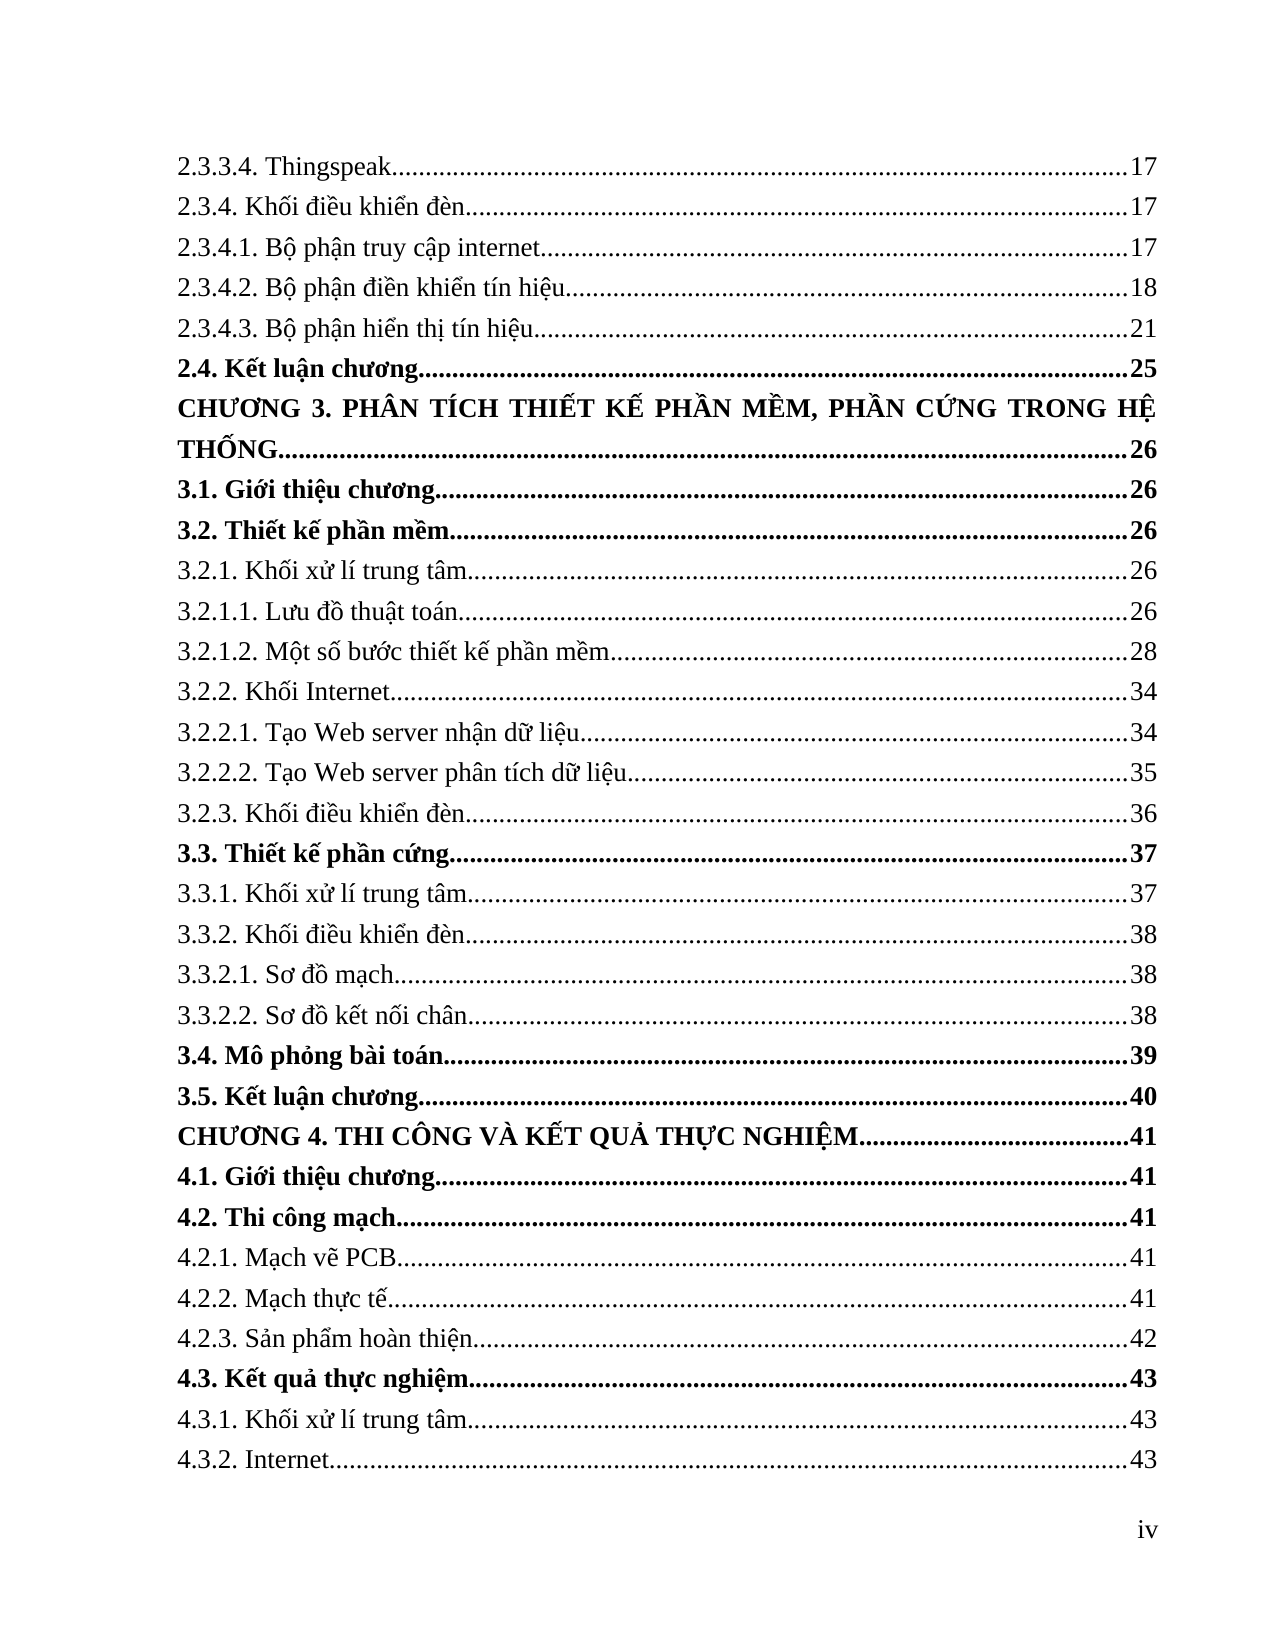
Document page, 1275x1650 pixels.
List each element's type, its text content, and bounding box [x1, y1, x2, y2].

text 3.2.3. Khối điều khiển đèn 36 [177, 797, 1158, 828]
text 4.2. Thi công mạch 41 [177, 1201, 1158, 1232]
text 3.2.2.2. Tạo Web server phân tích dữ liệu 35 [627, 756, 1158, 787]
text 4.3.2. Internet 43 [177, 1443, 1158, 1474]
text 4.2.3. Sản phẩm hoàn thiện 42 [177, 1322, 1158, 1353]
text 3.4. Mô phỏng bài toán 39 [177, 1039, 1158, 1070]
text 3.2.2. Khối Internet 34 [390, 675, 1158, 707]
text 2.3.4. Khối điều khiển đèn 17 [177, 190, 1158, 222]
text 4.3. Kết quả thực nghiệm 43 [177, 1362, 1158, 1394]
text 2.3.4.2. Bộ phận điền khiển tín hiệu 18 [177, 271, 1158, 302]
text 3.3.2.1. Sơ đồ mạch 38 [177, 958, 1158, 989]
text CHƯƠNG 4. THI CÔNG VÀ KẾT QUẢ THỰC NGHIỆM 41 [177, 1120, 1158, 1151]
text 3.5. Kết luận chương 40 [177, 1079, 1158, 1111]
text 3.3.1. Khối xử lí trung tâm 37 [177, 877, 1158, 909]
text 3.3.2. Khối điều khiển đèn 38 [177, 918, 1158, 949]
text 3.2.1.1. Lưu đồ thuật toán 26 [177, 594, 1158, 626]
text 3.2.1. Khối xử lí trung tâm 26 [177, 554, 1158, 585]
text 2.3.4.1. Bộ phận truy cập internet 17 [177, 231, 1158, 262]
text 4.3.1. Khối xử lí trung tâm 43 [177, 1403, 1158, 1434]
text 3.3.2.2. Sơ đồ kết nối chân 38 [177, 999, 1158, 1030]
text 3.3. Thiết kế phần cứng 37 [177, 837, 1158, 868]
text 3.1. Giới thiệu chương 26 [177, 473, 1158, 504]
text 3.2.2.1. Tạo Web server nhận dữ liệu 34 [177, 716, 258, 747]
text 3.2.2. Khối Internet 34 [177, 675, 238, 707]
text 4.2.2. Mạch thực tế 41 [177, 1282, 1158, 1313]
text 3.2.1.2. Một số bước thiết kế phần mềm 28 [177, 635, 1158, 666]
text 4.1. Giới thiệu chương 41 [177, 1160, 1158, 1192]
text 2.3.3.4. Thingspeak 17 [177, 150, 1158, 181]
text 3.2.2.1. Tạo Web server nhận dữ liệu 34 [580, 716, 1158, 747]
text 4.2.1. Mạch vẽ PCB 41 [177, 1241, 1158, 1272]
text 2.3.4.3. Bộ phận hiển thị tín hiệu 21 [177, 312, 1158, 343]
text 3.2. Thiết kế phần mềm 26 [177, 514, 1158, 545]
text CHƯƠNG 3. PHÂN TÍCH THIẾT KẾ PHẦN MỀM, PHẦN CỨNG TRONG HỆ THỐNG 26 [177, 392, 1158, 464]
text 2.4. Kết luận chương 25 [177, 352, 1158, 383]
